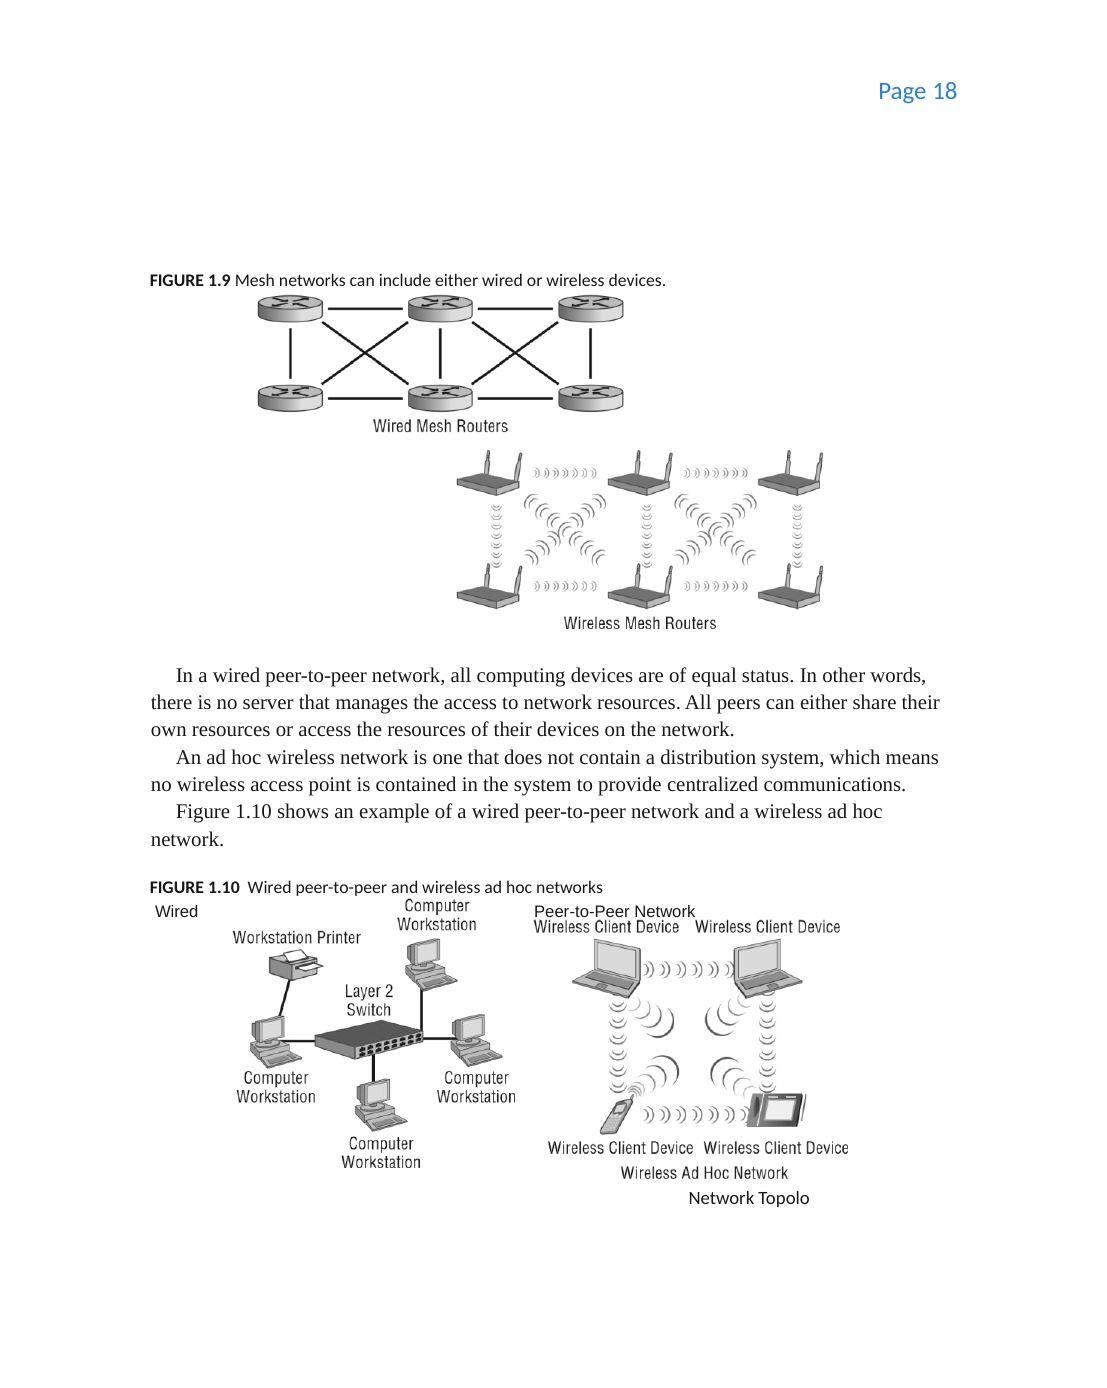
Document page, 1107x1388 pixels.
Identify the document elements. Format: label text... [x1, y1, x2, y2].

text Figure 1.10 shows an example of a wired peer-to-peer network and a wireless ad hoc network. [151, 799, 956, 851]
text FIGURE 1.9 Mesh networks can include either wired or wireless devices. [149, 269, 958, 291]
picture [533, 919, 848, 1179]
text FIGURE 1.10 Wired peer-to-peer and wireless ad hoc networks [149, 876, 958, 898]
text Wired [149, 902, 232, 921]
text Network Topolo [688, 1186, 958, 1209]
picture [232, 898, 515, 1168]
text In a wired peer-to-peer network, all computing devices are of equal status. In other words, there is no server that manages the access to network resources. All peers can either share their own resources or access the resources of their devices on the network. [151, 662, 956, 741]
text Wired [515, 902, 848, 921]
text An ad hoc wireless network is one that does not contain a distribution system, which means no wireless access point is contained in the system to provide centralized communications. [151, 744, 940, 796]
picture [257, 294, 823, 629]
